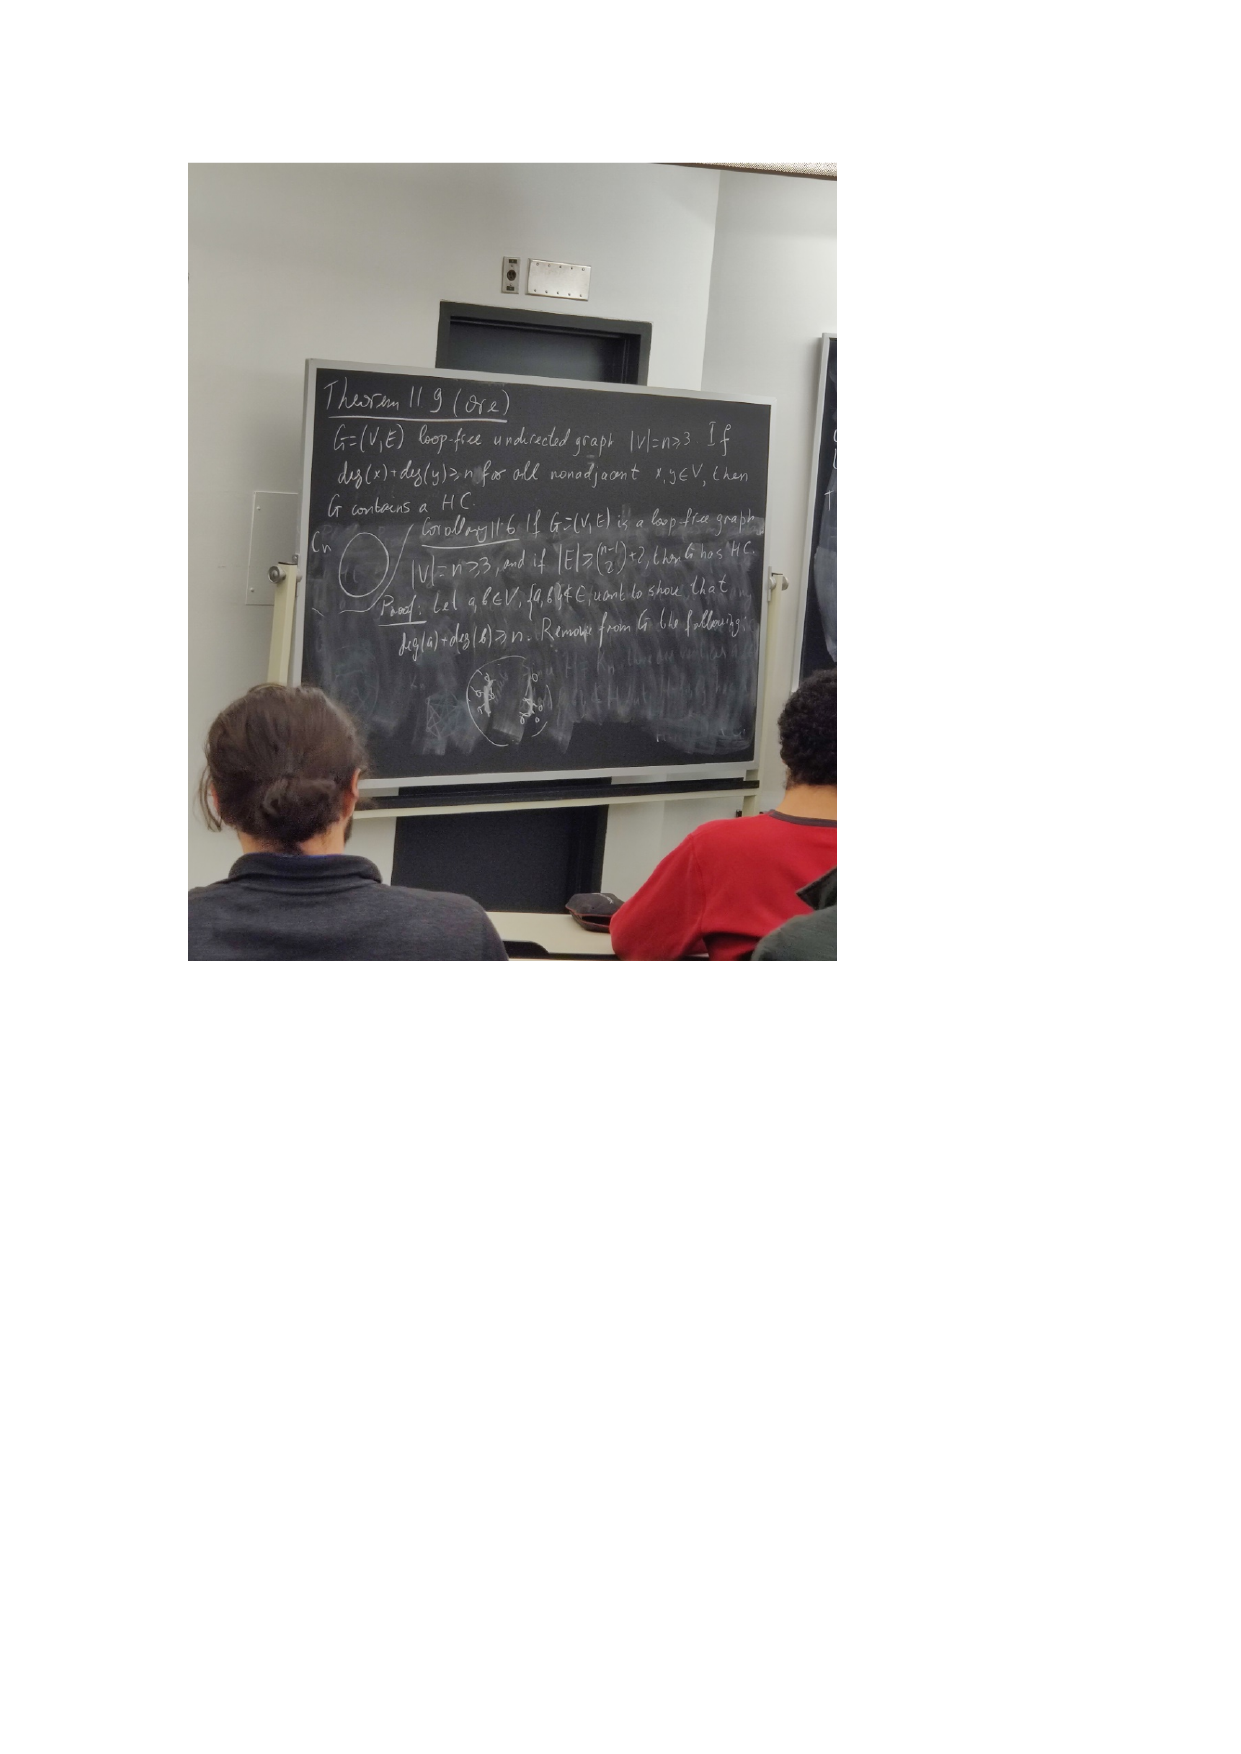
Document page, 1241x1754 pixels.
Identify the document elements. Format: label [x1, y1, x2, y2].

picture [188, 163, 837, 960]
